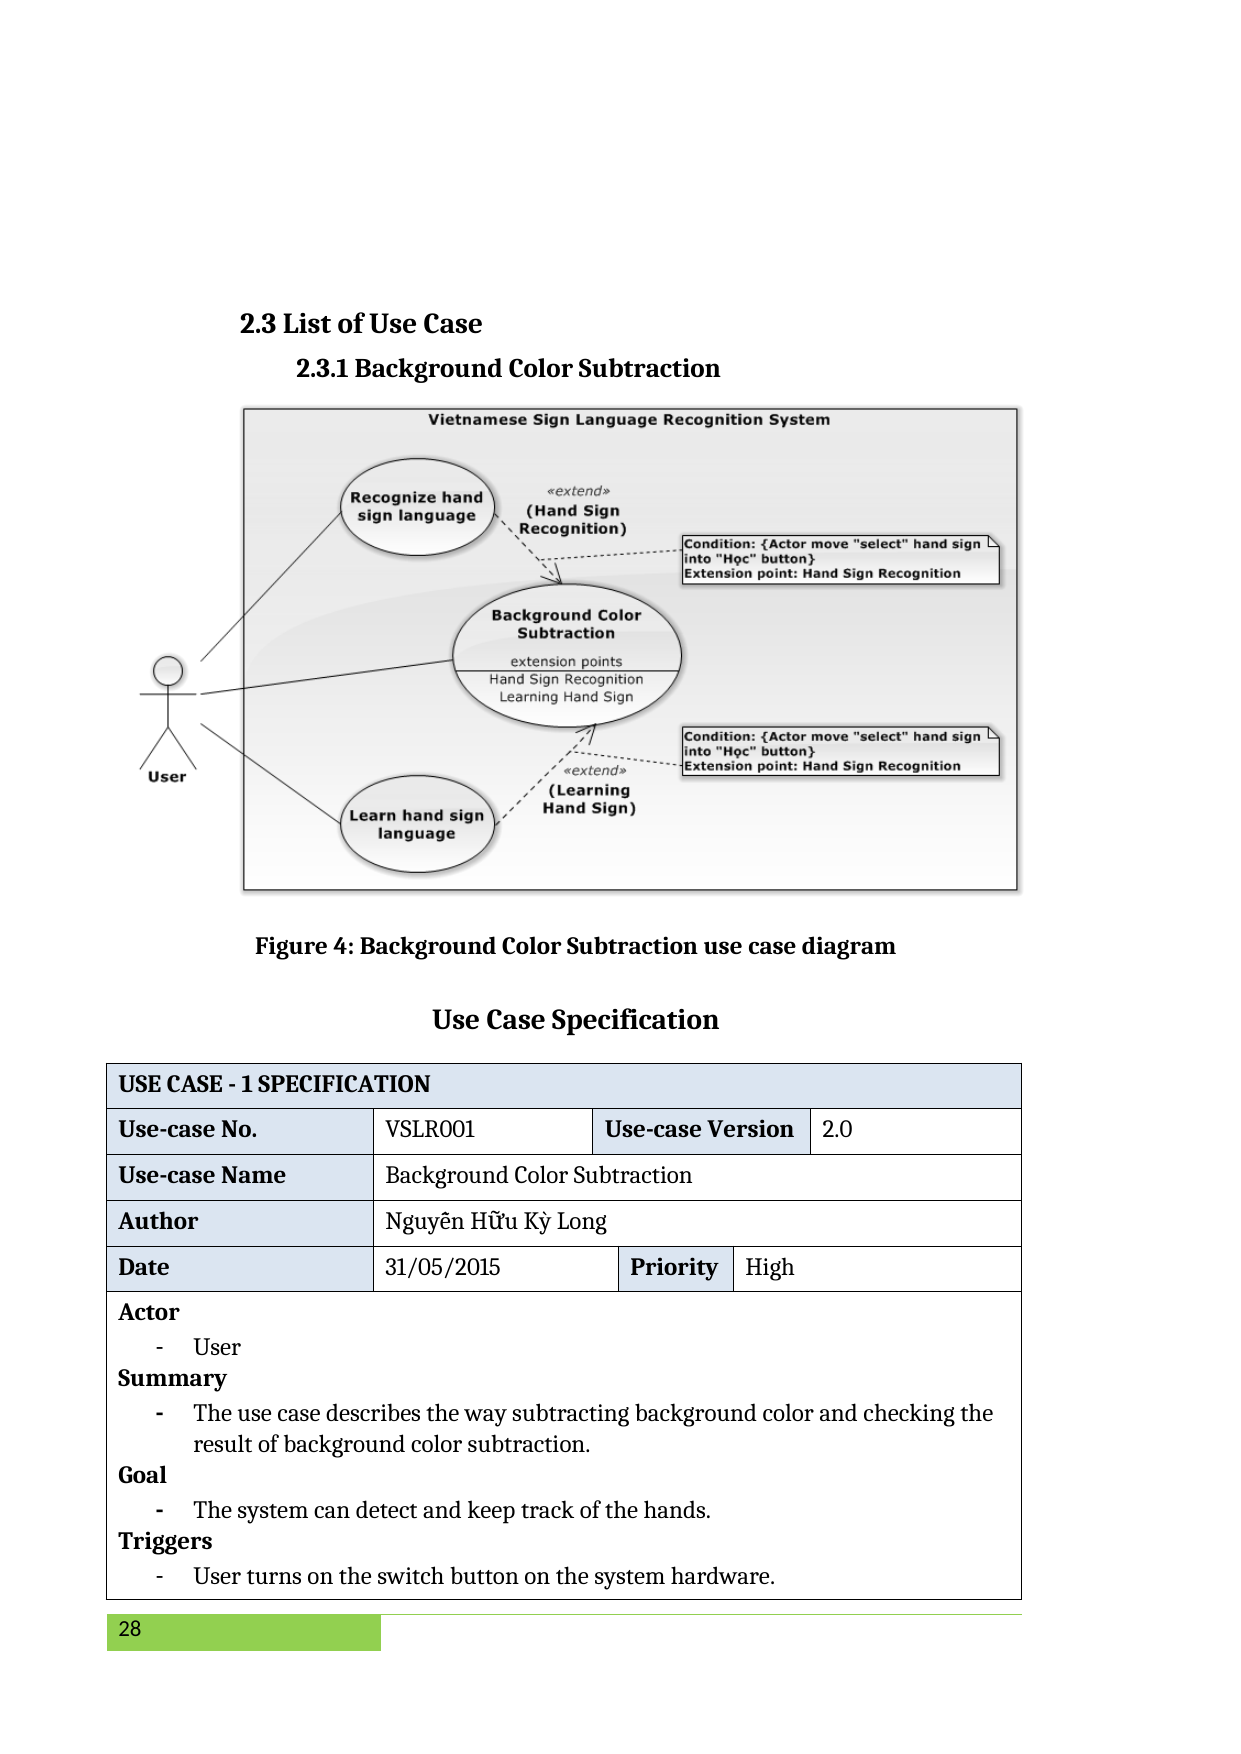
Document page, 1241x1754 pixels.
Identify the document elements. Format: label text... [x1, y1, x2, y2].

table_cell VSLR001 [374, 1109, 592, 1154]
table_cell Nguyễn Hữu Kỳ Long [374, 1201, 1021, 1246]
table_cell Background Color Subtraction [374, 1155, 1021, 1200]
table_cell Use-case Version [593, 1109, 810, 1154]
table_cell High [734, 1247, 1021, 1291]
subtitle 2.3.1 Background Color Subtraction [296, 353, 1033, 384]
table_cell Use-case No. [107, 1109, 373, 1154]
table_cell Author [107, 1201, 373, 1246]
table_cell Priority [619, 1247, 733, 1291]
text Use Case Specification [118, 1003, 1033, 1037]
text Figure 4: Background Color Subtraction use case diagram [118, 932, 1033, 960]
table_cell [107, 1292, 1021, 1599]
table_cell 31/05/2015 [374, 1247, 618, 1291]
table_cell Use-case Name [107, 1155, 373, 1200]
table_cell 2.0 [811, 1109, 1021, 1154]
table_header USE CASE - 1 SPECIFICATION [107, 1064, 1021, 1108]
subtitle 2.3 List of Use Case [240, 307, 1033, 340]
table_cell Date [107, 1247, 373, 1291]
picture [118, 392, 1034, 907]
